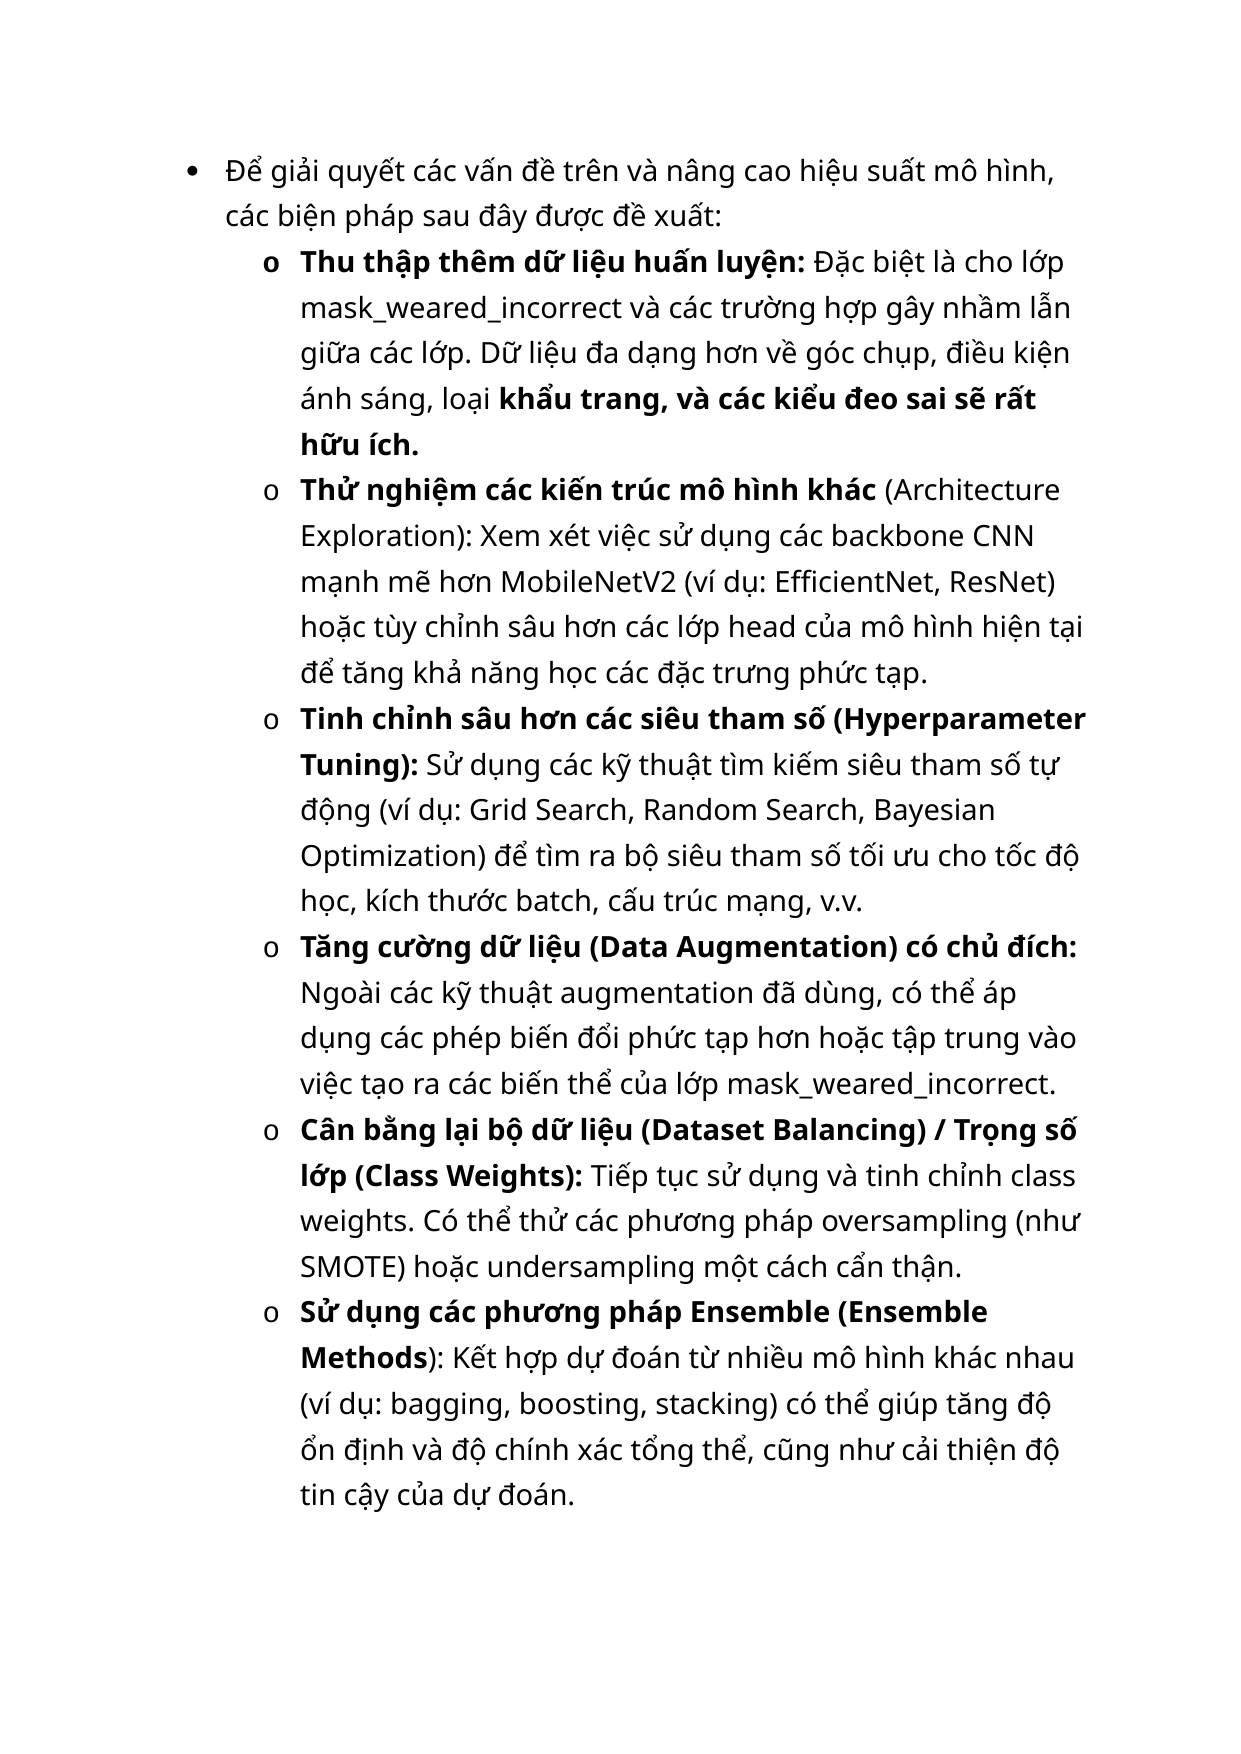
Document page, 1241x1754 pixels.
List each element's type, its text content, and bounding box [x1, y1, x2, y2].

list Thu thập thêm dữ liệu huấn luyện: Đặc biệt là cho lớp mask_weared_incorrect và các trường hợp gây nhầm lẫn giữa các lớp. Dữ liệu đa dạng hơn về góc chụp, điều kiện ánh sáng, loại khẩu trang, và các kiểu đeo sai sẽ rất hữu ích. [262, 241, 1090, 464]
list Tinh chỉnh sâu hơn các siêu tham số (Hyperparameter Tuning): Sử dụng các kỹ thuật tìm kiếm siêu tham số tự động (ví dụ: Grid Search, Random Search, Bayesian Optimization) để tìm ra bộ siêu tham số tối ưu cho tốc độ học, kích thước batch, cấu trúc mạng, v.v. [262, 698, 1090, 920]
list Tăng cường dữ liệu (Data Augmentation) có chủ đích: Ngoài các kỹ thuật augmentation đã dùng, có thể áp dụng các phép biến đổi phức tạp hơn hoặc tập trung vào việc tạo ra các biến thể của lớp mask_weared_incorrect. [262, 926, 1090, 1103]
list Thử nghiệm các kiến trúc mô hình khác (Architecture Exploration): Xem xét việc sử dụng các backbone CNN mạnh mẽ hơn MobileNetV2 (ví dụ: EfficientNet, ResNet) hoặc tùy chỉnh sâu hơn các lớp head của mô hình hiện tại để tăng khả năng học các đặc trưng phức tạp. [262, 469, 1090, 692]
list Cân bằng lại bộ dữ liệu (Dataset Balancing) / Trọng số lớp (Class Weights): Tiếp tục sử dụng và tinh chỉnh class weights. Có thể thử các phương pháp oversampling (như SMOTE) hoặc undersampling một cách cẩn thận. [262, 1109, 1090, 1286]
list Sử dụng các phương pháp Ensemble (Ensemble Methods): Kết hợp dự đoán từ nhiều mô hình khác nhau (ví dụ: bagging, boosting, stacking) có thể giúp tăng độ ổn định và độ chính xác tổng thể, cũng như cải thiện độ tin cậy của dự đoán. [262, 1292, 1090, 1514]
list Để giải quyết các vấn đề trên và nâng cao hiệu suất mô hình, các biện pháp sau đây được đề xuất: [187, 150, 1090, 235]
